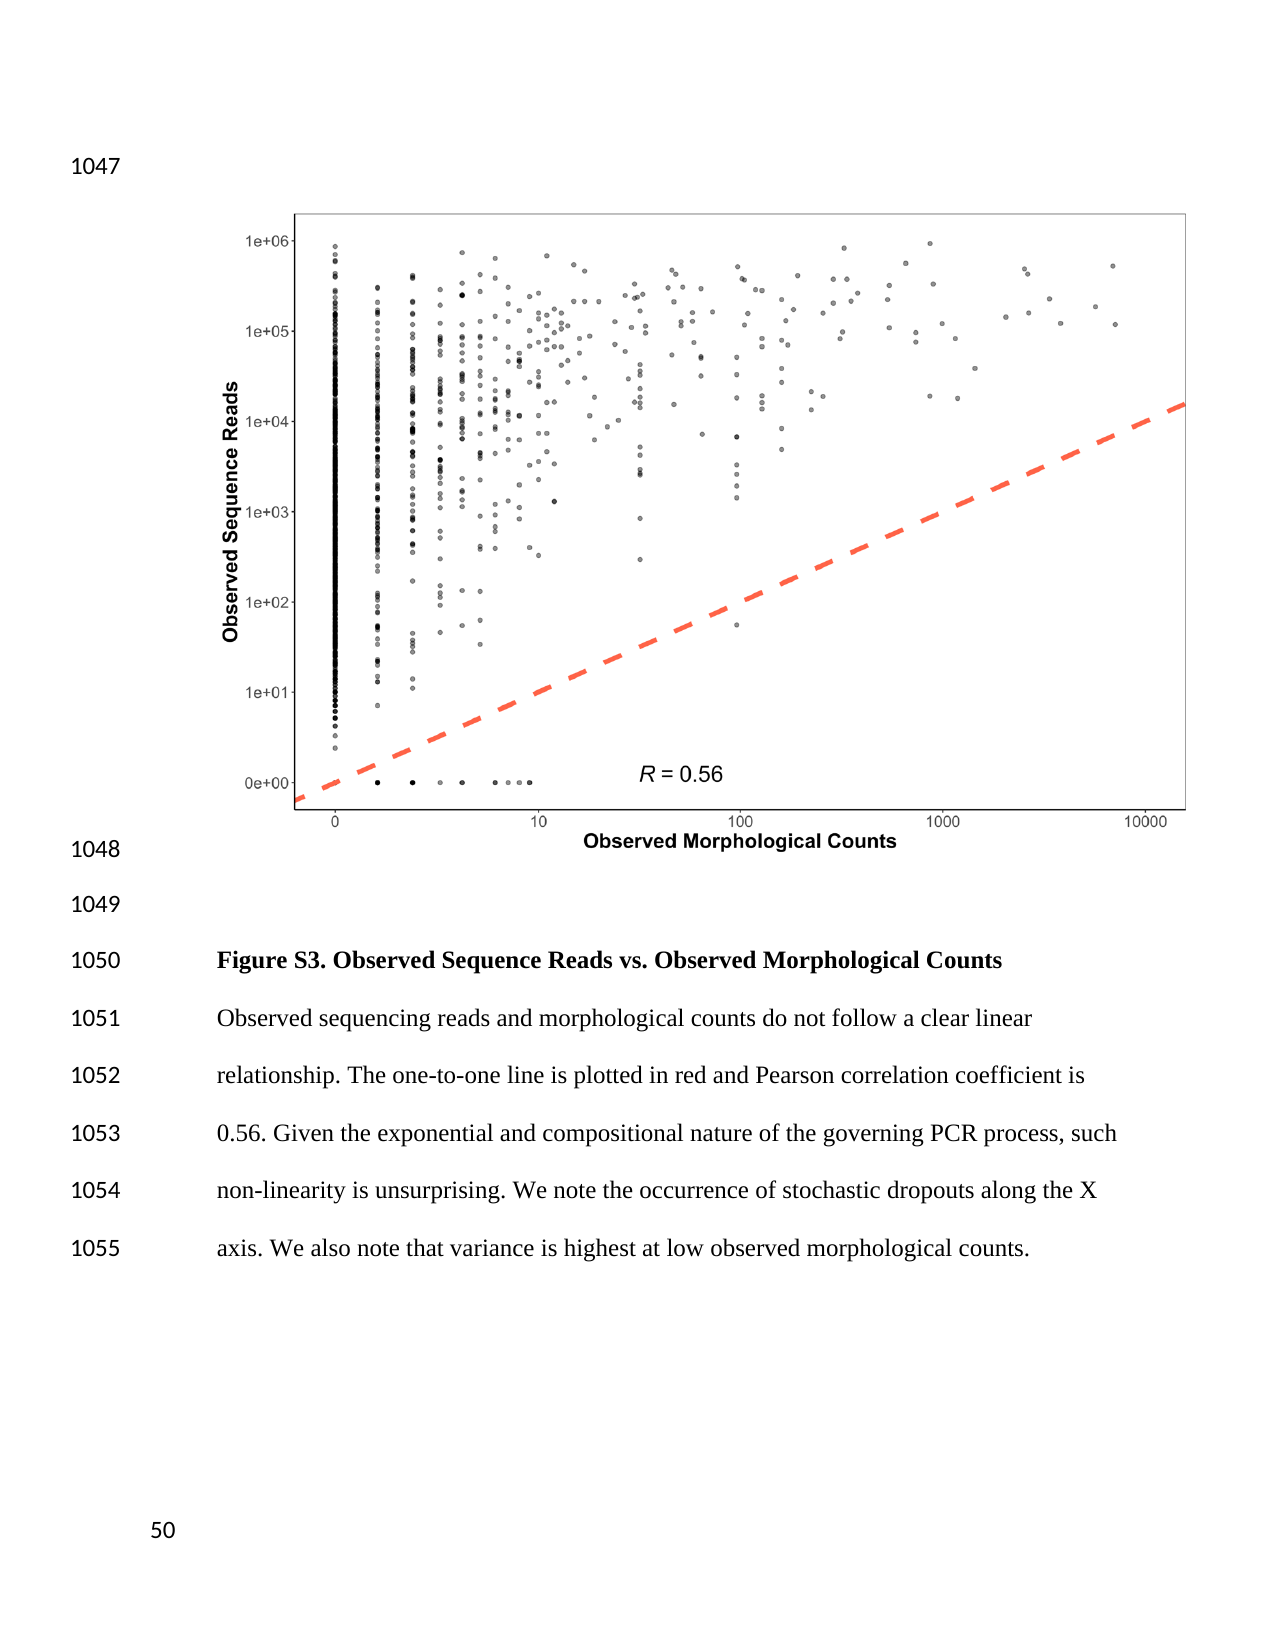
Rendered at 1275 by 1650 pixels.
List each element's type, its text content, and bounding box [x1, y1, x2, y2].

picture [216, 207, 1192, 858]
text Observed sequencing reads and morphological counts do not follow a clear linear relationship. The one-to-one line is plotted in red and Pearson correlation coefficient is 0.56. Given the exponential and compositional nature of the governing PCR process, such non-linearity is unsurprising. We note the occurrence of stochastic dropouts along the X axis. We also note that variance is highest at low observed morphological counts. [217, 1003, 1125, 1262]
text Figure S3. Observed Sequence Reads vs. Observed Morphological Counts [217, 946, 1125, 974]
